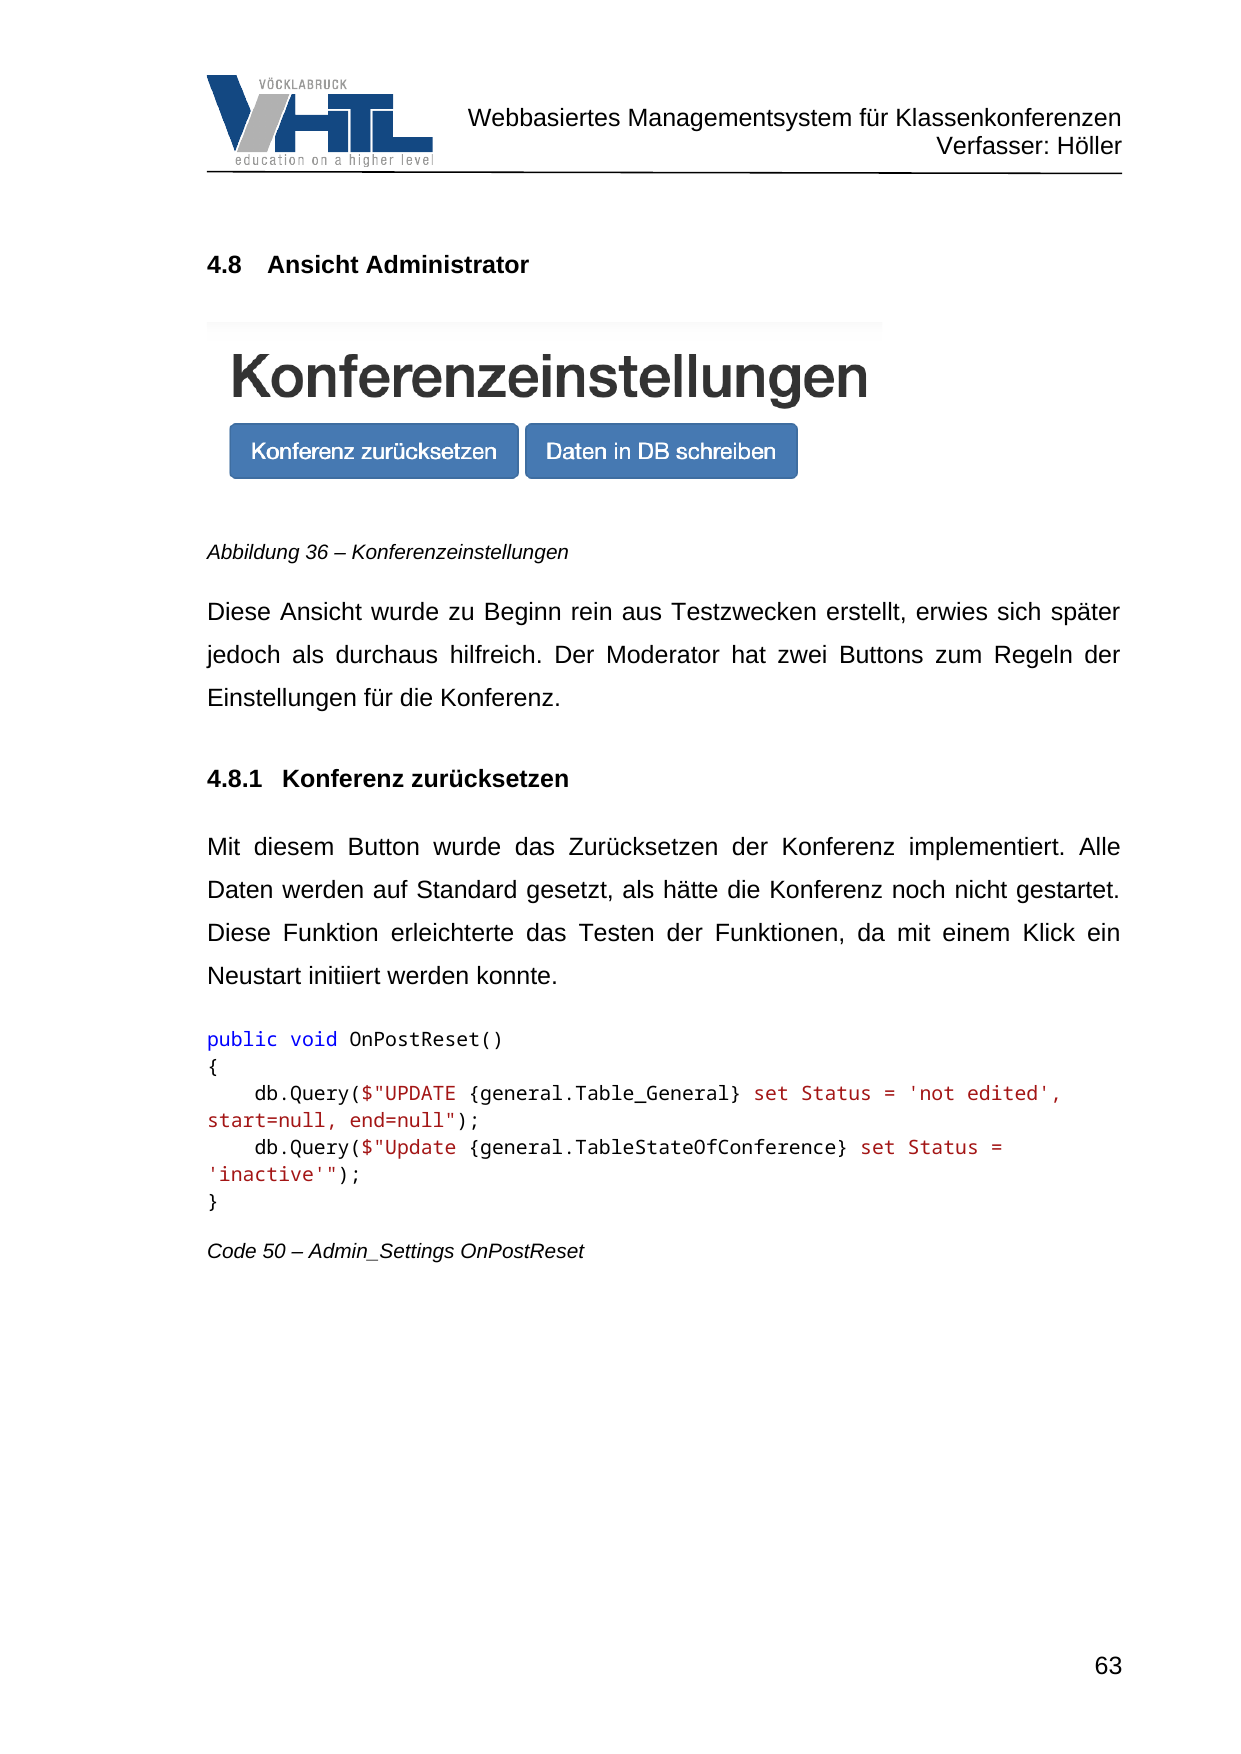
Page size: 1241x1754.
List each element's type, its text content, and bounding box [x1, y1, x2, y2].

picture [206, 75, 433, 167]
text Code 50 – Admin_Settings OnPostReset [207, 1239, 1122, 1263]
text Mit diesem Button wurde das Zurücksetzen der Konferenz implementiert. Alle Daten werden auf Standard gesetzt, als hätte die Konferenz noch nicht gestartet. Diese Funktion erleichterte das Testen der Funktionen, da mit einem Klick ein Neustart initiiert werden konnte. [207, 832, 1122, 990]
text Diese Ansicht wurde zu Beginn rein aus Testzwecken erstellt, erwies sich später jedoch als durchaus hilfreich. Der Moderator hat zwei Buttons zum Regeln der Einstellungen für die Konferenz. [207, 597, 1122, 712]
picture [206, 322, 883, 505]
text Abbildung 36 – Konferenzeinstellungen [207, 540, 1122, 564]
text db.Query($"Update {general.TableStateOfConference} set Status = 'inactive'"); [207, 1133, 1122, 1187]
subtitle Ansicht Administrator [207, 251, 1122, 279]
subtitle Konferenz zurücksetzen [207, 764, 1122, 792]
text public void OnPostReset() [207, 1025, 1122, 1052]
text db.Query($"UPDATE {general.Table_General} set Status = 'not edited', start=null, end=null"); [207, 1079, 1122, 1133]
text { [207, 1052, 1122, 1079]
text } [207, 1187, 1122, 1214]
